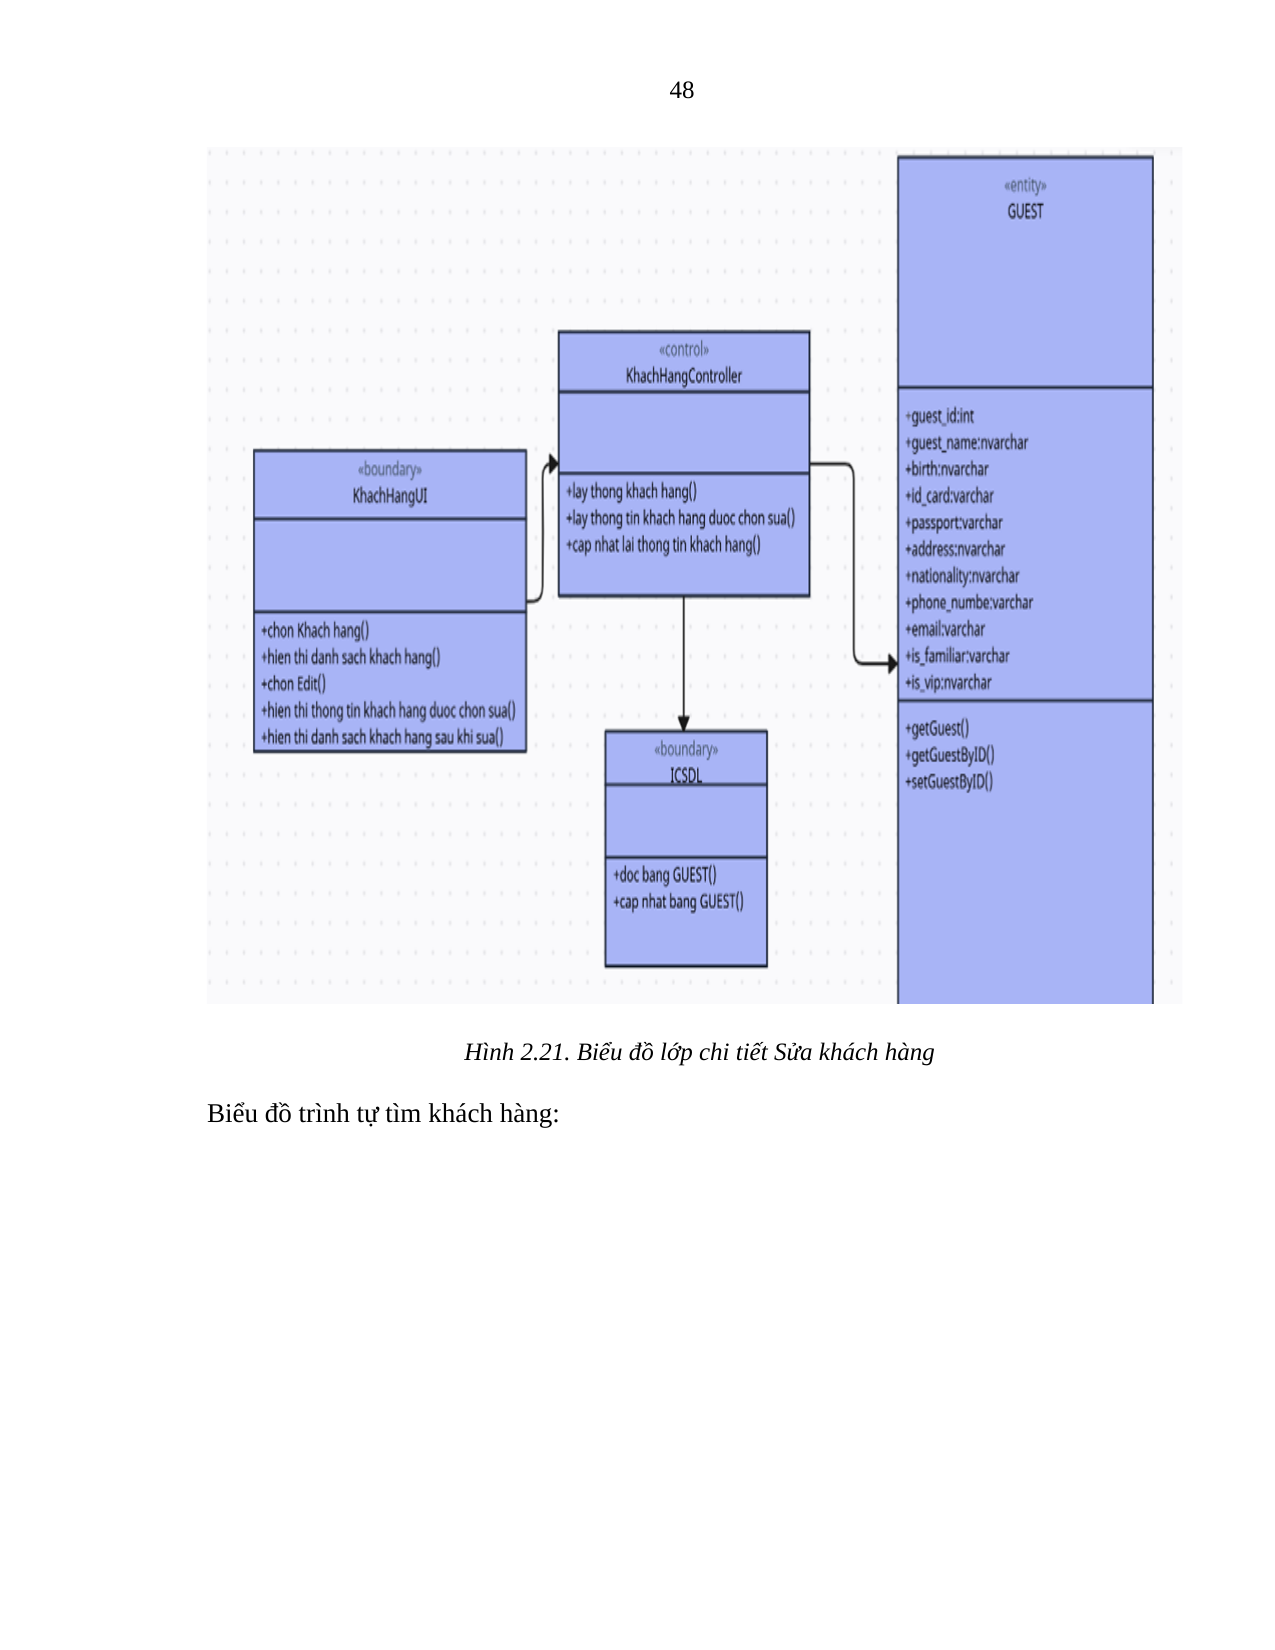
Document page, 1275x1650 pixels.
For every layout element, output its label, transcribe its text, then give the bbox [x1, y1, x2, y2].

text Biểu đồ trình tự tìm khách hàng: [207, 1097, 1157, 1128]
list Biểu đồ lớp chi tiết Sửa khách hàng [244, 1037, 1157, 1066]
picture [206, 147, 1183, 1004]
